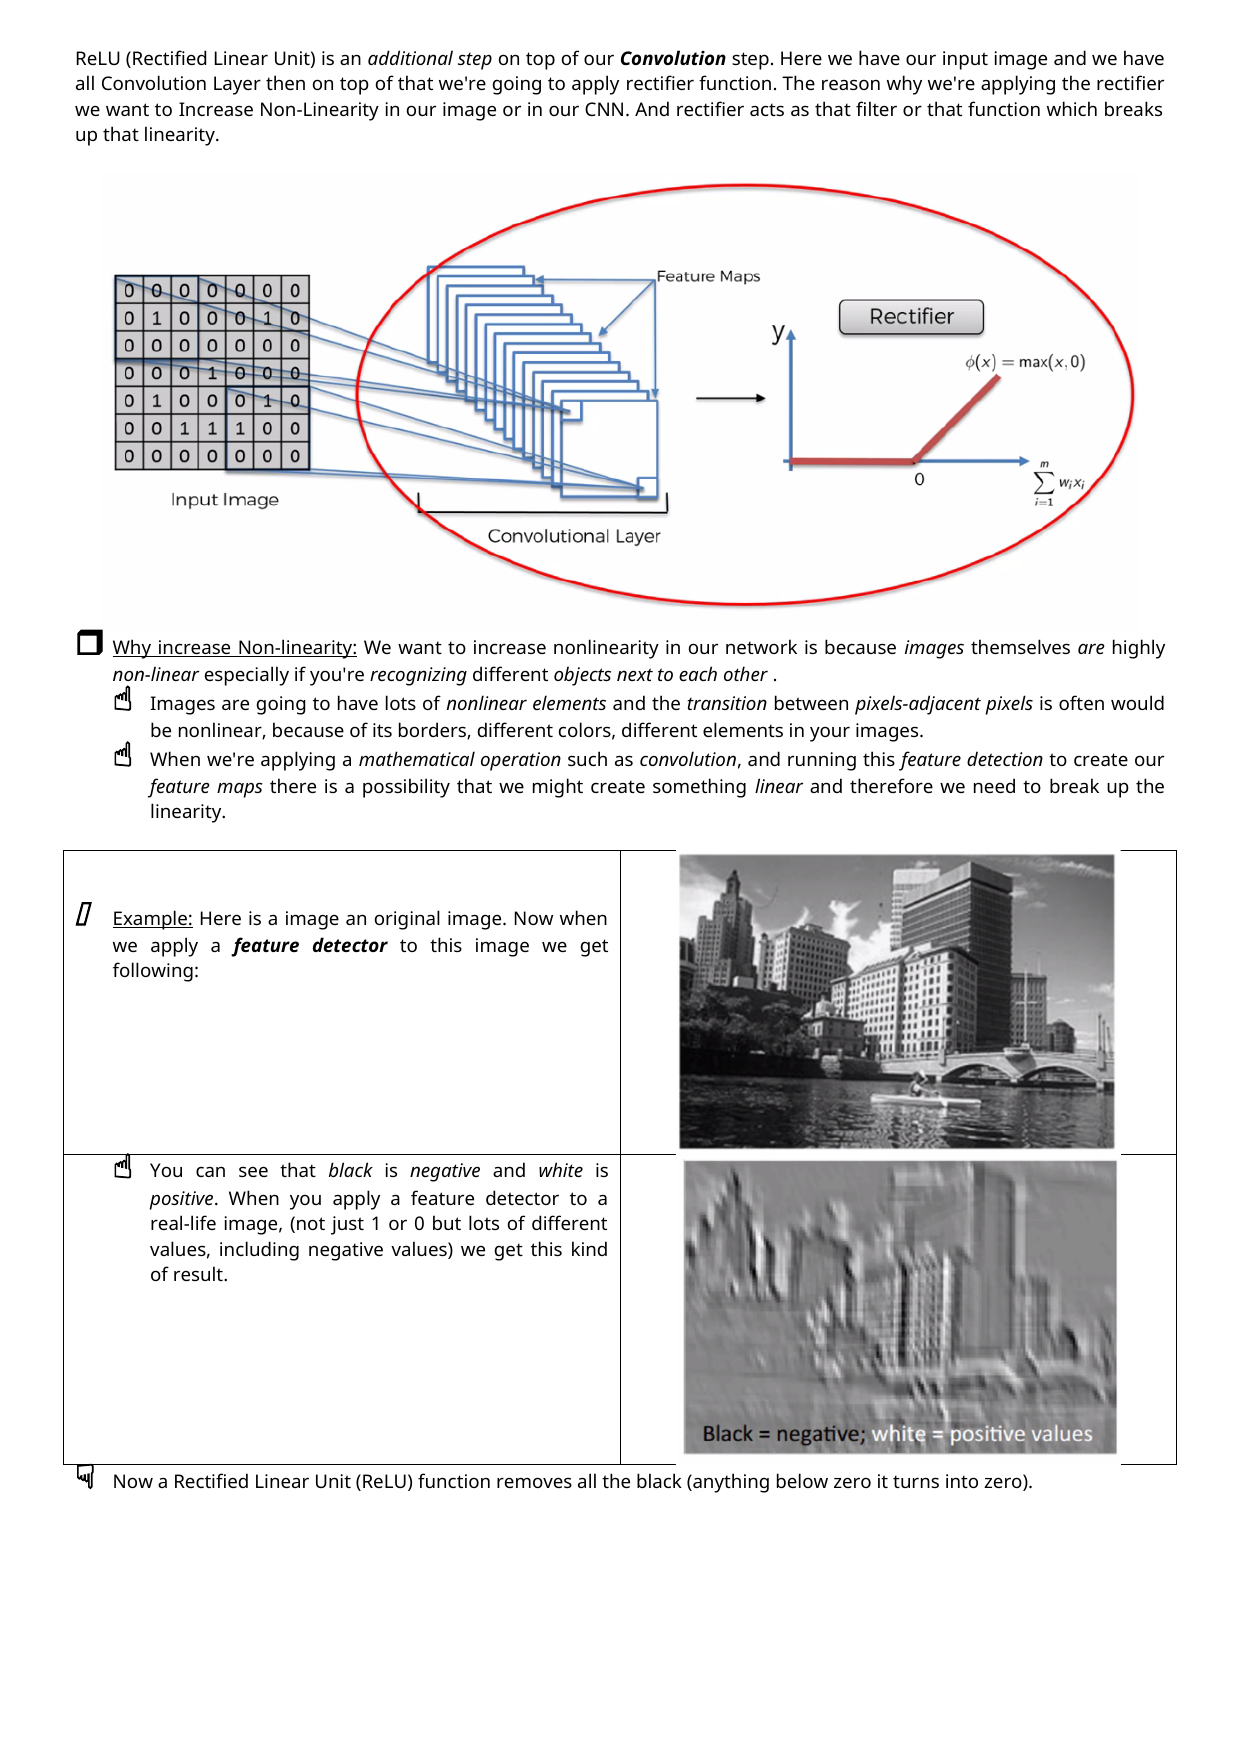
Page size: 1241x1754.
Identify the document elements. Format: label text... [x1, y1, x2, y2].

picture [101, 172, 1139, 632]
table_cell You can see that black is negative and white is positive. When you apply a feature detector to a real-life image, (not just 1 or 0 but lots of different values, including negative values) we get this kind of result. [64, 1155, 620, 1464]
table_header Example: Here is a image an original image. Now when we apply a feature detector to this image we get following: [64, 851, 620, 1154]
table_cell [1121, 1155, 1176, 1464]
list Now a Rectified Linear Unit (ReLU) function removes all the black (anything below zero it turns into zero). [75, 1465, 1165, 1496]
text ReLU (Rectified Linear Unit) is an additional step on top of our Convolution step. Here we have our input image and we have all Convolution Layer then on top of that we're going to apply rectifier function. The reason why we're applying the rectifier we want to Increase Non-Linearity in our image or in our CNN. And rectifier acts as that filter or that function which breaks up that linearity. [75, 45, 1165, 147]
picture [675, 850, 1121, 1465]
table_cell [621, 1155, 675, 1464]
list When we're applying a mathematical operation such as convolution, and running this feature detection to create our feature maps there is a possibility that we might create something linear and therefore we need to break up the linearity. [112, 743, 1165, 824]
list Why increase Non-linearity: We want to increase nonlinearity in our network is because images themselves are highly non-linear especially if you're recognizing different objects next to each other . [75, 631, 1165, 687]
table_header [1121, 851, 1176, 1154]
table_header [621, 851, 676, 1154]
list Images are going to have lots of nonlinear elements and the transition between pixels-adjacent pixels is often would be nonlinear, because of its borders, different colors, different elements in your images. [112, 687, 1165, 743]
